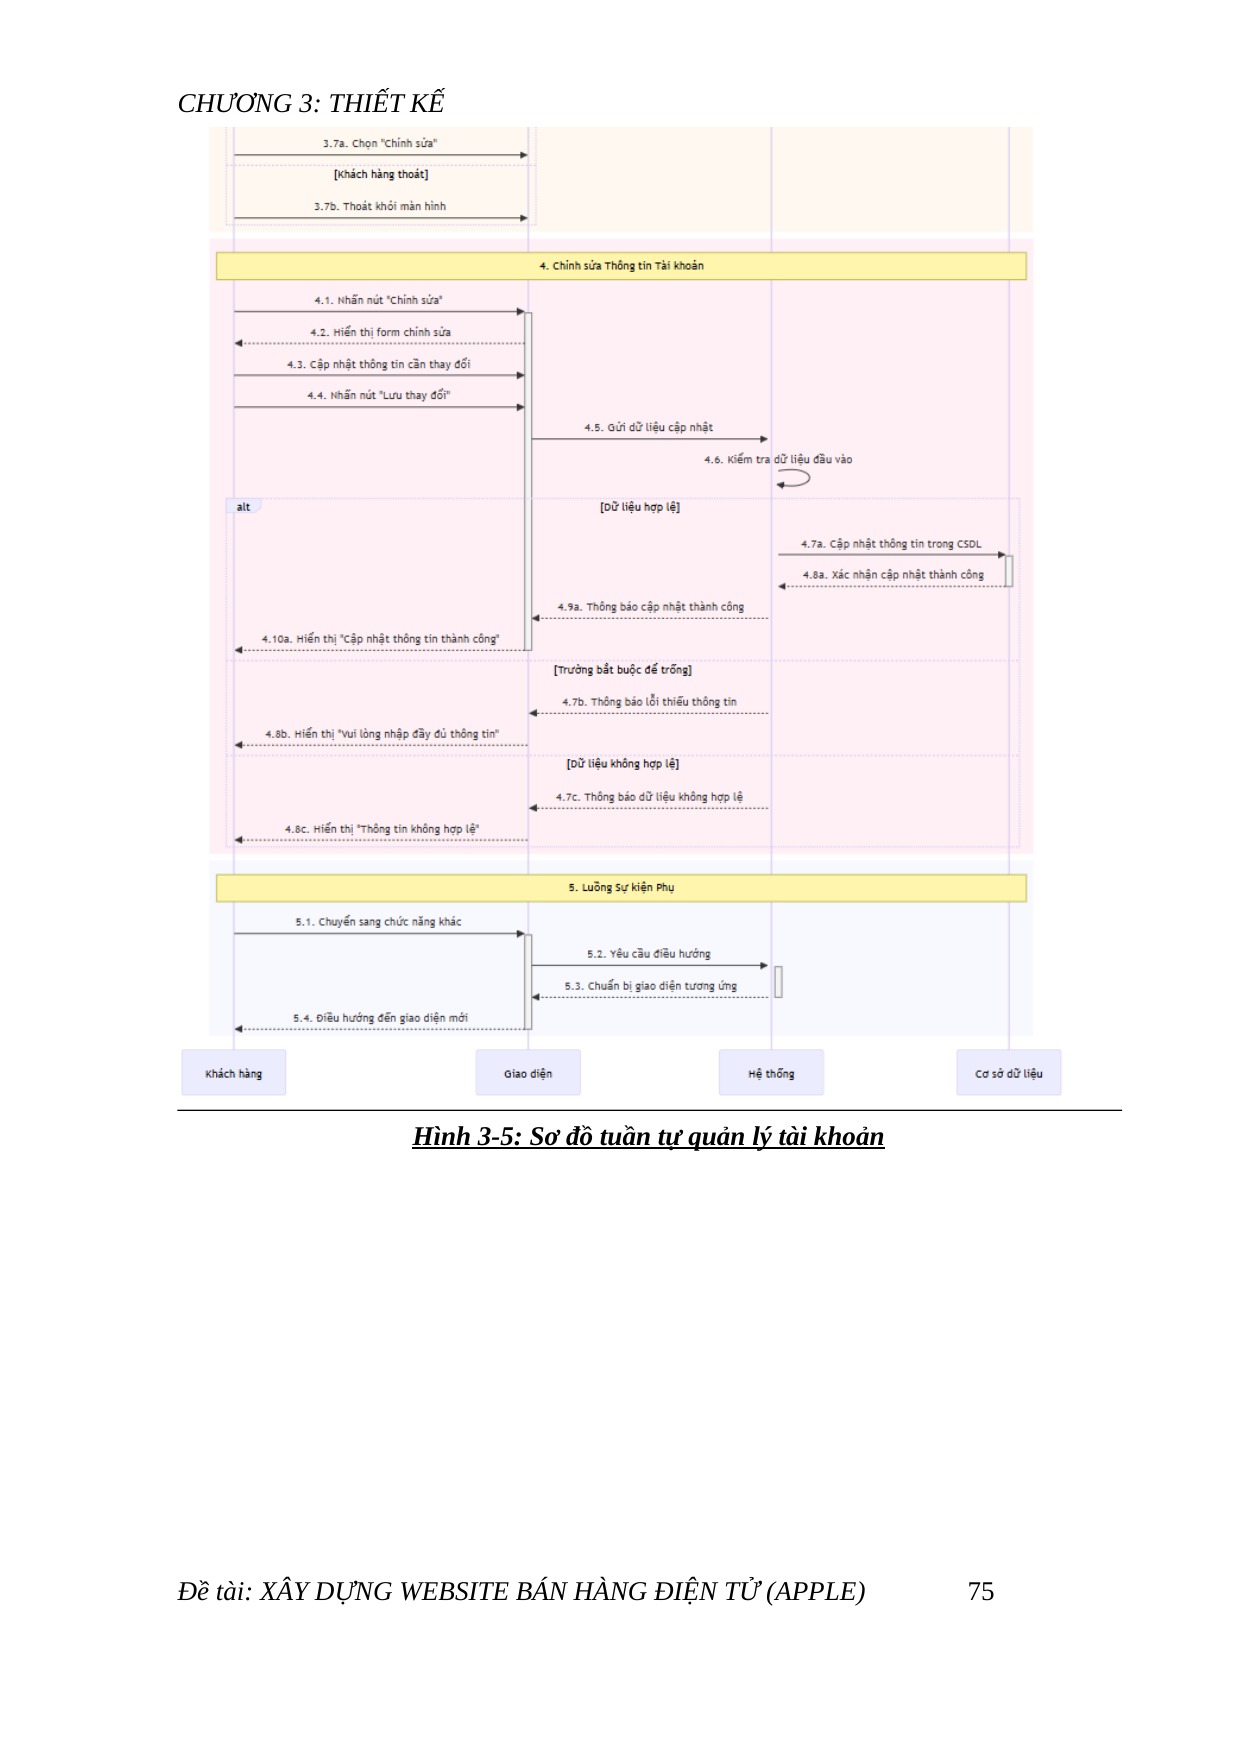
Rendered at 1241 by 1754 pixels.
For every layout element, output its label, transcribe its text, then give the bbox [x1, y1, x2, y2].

text Hình 3-5: Sơ đồ tuần tự quản lý tài khoản [177, 1120, 1122, 1151]
picture [177, 127, 1123, 1111]
